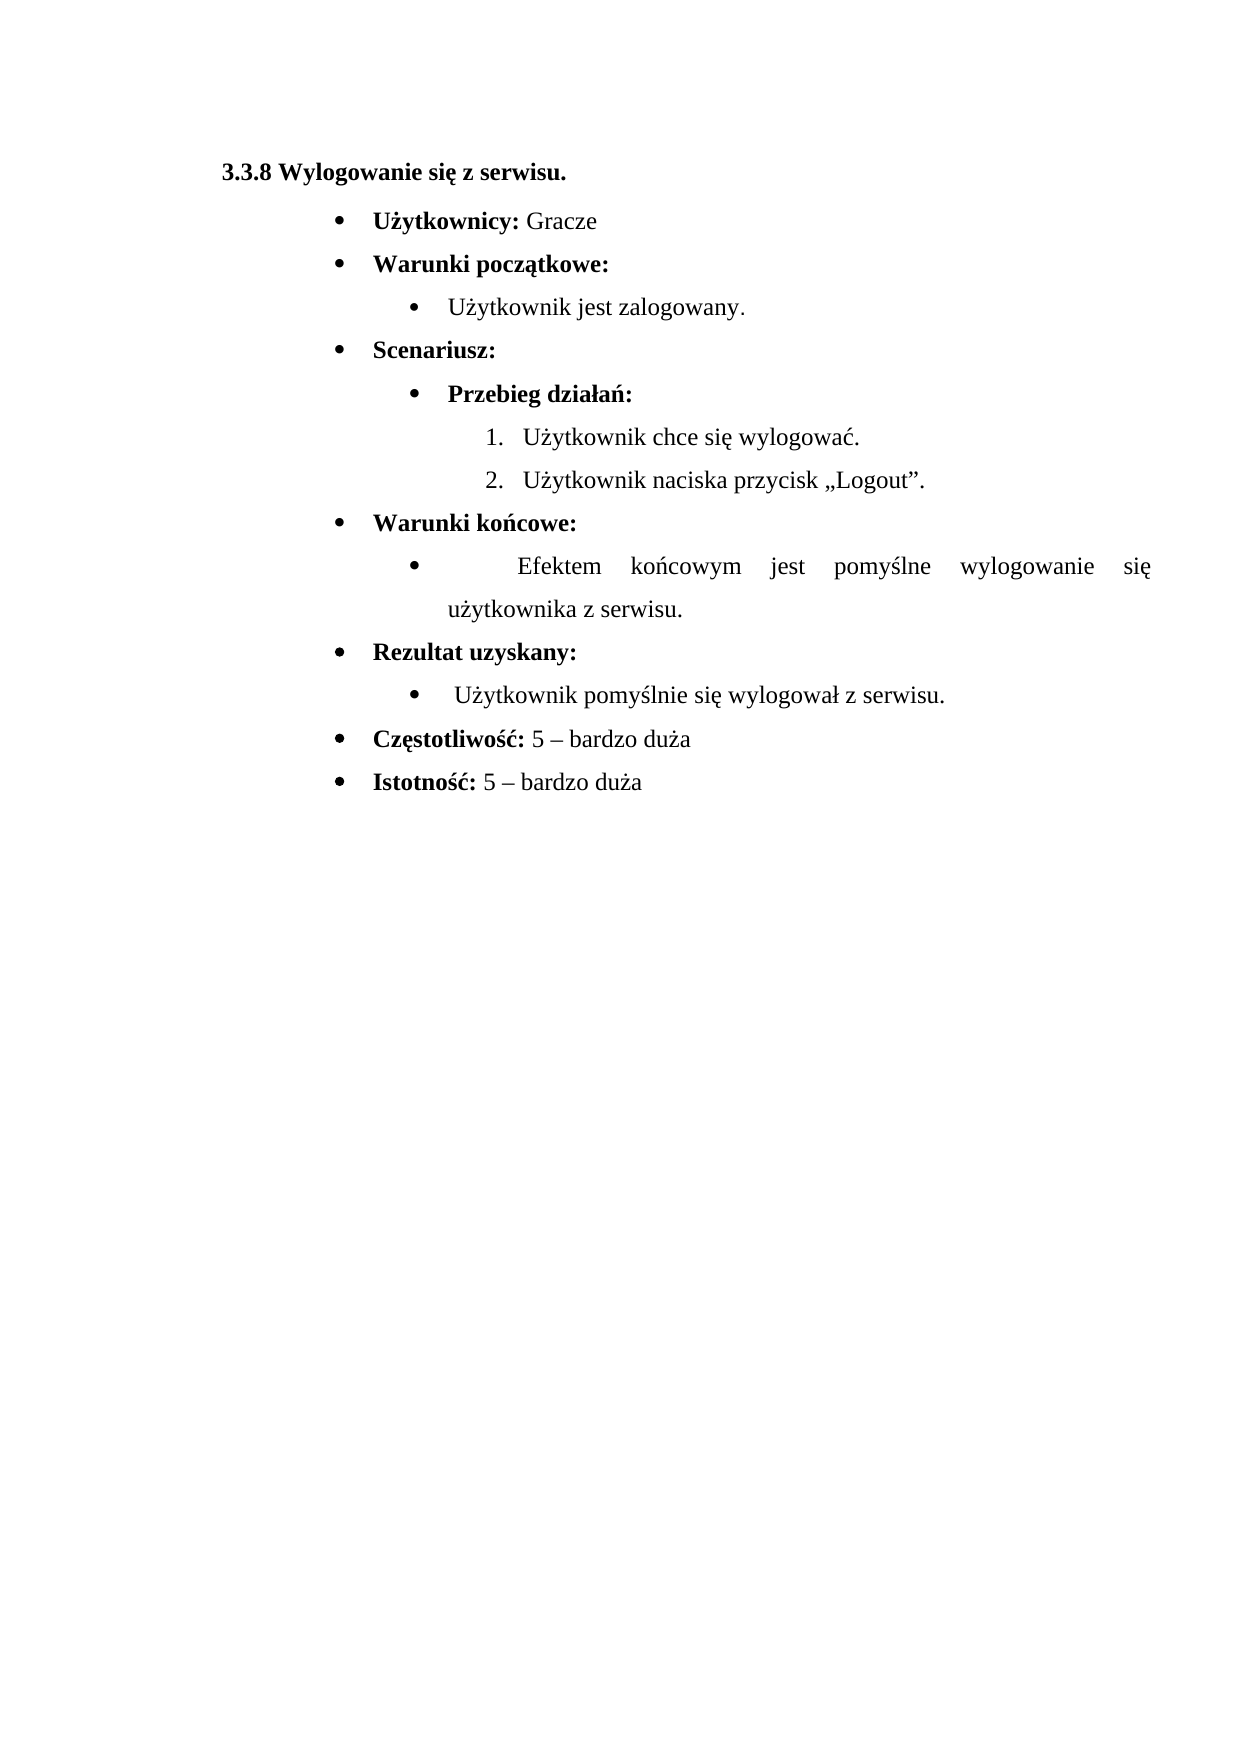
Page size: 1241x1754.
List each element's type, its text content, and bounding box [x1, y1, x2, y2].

list Użytkownik chce się wylogować. [485, 422, 1152, 451]
list Użytkownik jest zalogowany. [410, 292, 1152, 321]
list Scenariusz: [335, 336, 1152, 364]
list Efektem końcowym jest pomyślne wylogowanie się użytkownika z serwisu. [410, 551, 1152, 623]
list Użytkownicy: Gracze [335, 206, 1152, 235]
subtitle 3.3.8 Wylogowanie się z serwisu. [148, 157, 1152, 186]
list Istotność: 5 – bardzo duża [335, 767, 1152, 796]
list Rezultat uzyskany: [335, 637, 1152, 666]
list Częstotliwość: 5 – bardzo duża [335, 724, 1152, 752]
list Użytkownik naciska przycisk „Logout”. [485, 465, 1152, 494]
list Użytkownik pomyślnie się wylogował z serwisu. [410, 681, 1152, 709]
list Warunki początkowe: [335, 249, 1152, 278]
list Warunki końcowe: [335, 508, 1152, 537]
list Przebieg działań: [410, 379, 1152, 407]
